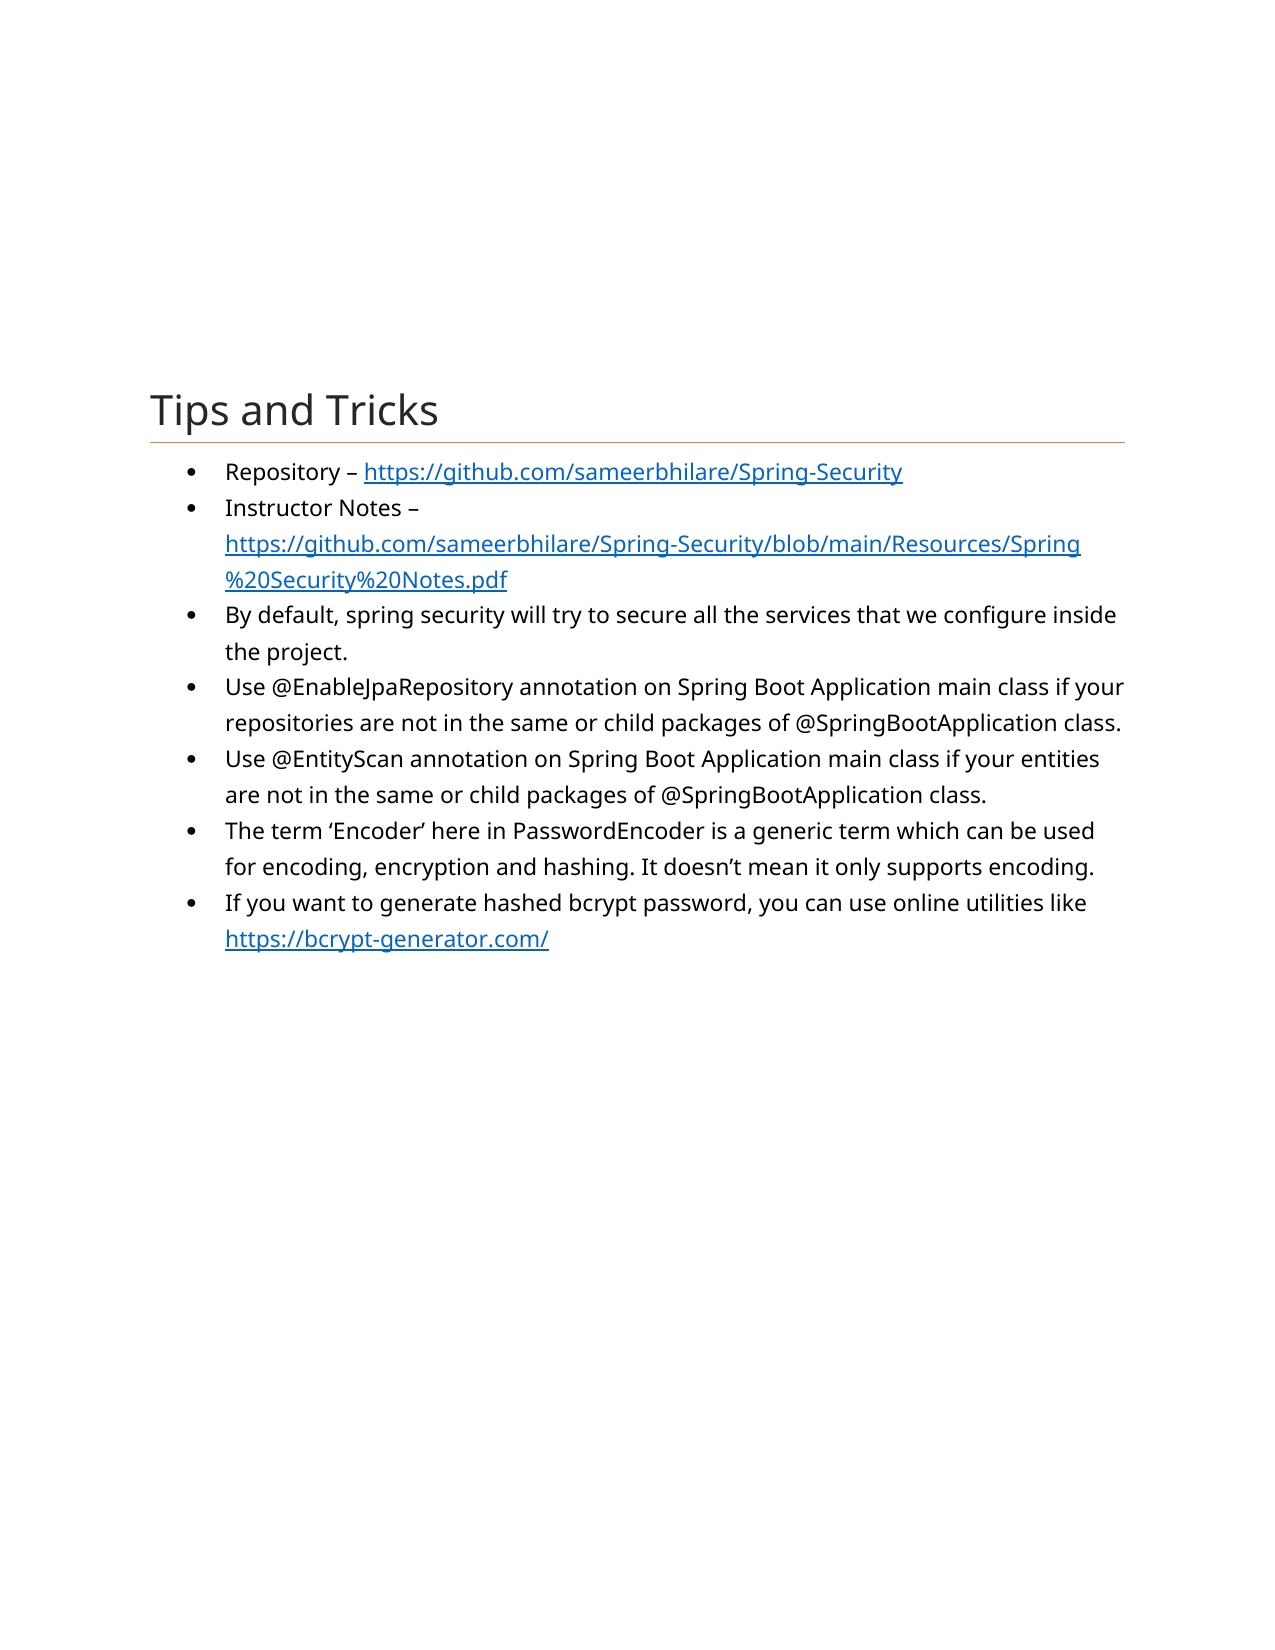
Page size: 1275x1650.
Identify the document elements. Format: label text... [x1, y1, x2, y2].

list Repository – https://github.com/sameerbhilare/Spring-Security [187, 456, 1125, 487]
list Use @EnableJpaRepository annotation on Spring Boot Application main class if your repositories are not in the same or child packages of @SpringBootApplication class. [187, 671, 1125, 738]
list Use @EntityScan annotation on Spring Boot Application main class if your entities are not in the same or child packages of @SpringBootApplication class. [187, 743, 1125, 810]
list If you want to generate hashed bcrypt password, you can use online utilities like https://bcrypt-generator.com/ [187, 887, 1125, 954]
list Instructor Notes – https://github.com/sameerbhilare/Spring-Security/blob/main/Resources/Spring%20Security%20Notes.pdf [187, 492, 1125, 595]
list By default, spring security will try to secure all the services that we configure inside the project. [187, 599, 1125, 667]
list The term ‘Encoder’ here in PasswordEncoder is a generic term which can be used for encoding, encryption and hashing. It doesn’t mean it only supports encoding. [187, 815, 1125, 882]
subtitle Tips and Tricks [150, 381, 1125, 442]
